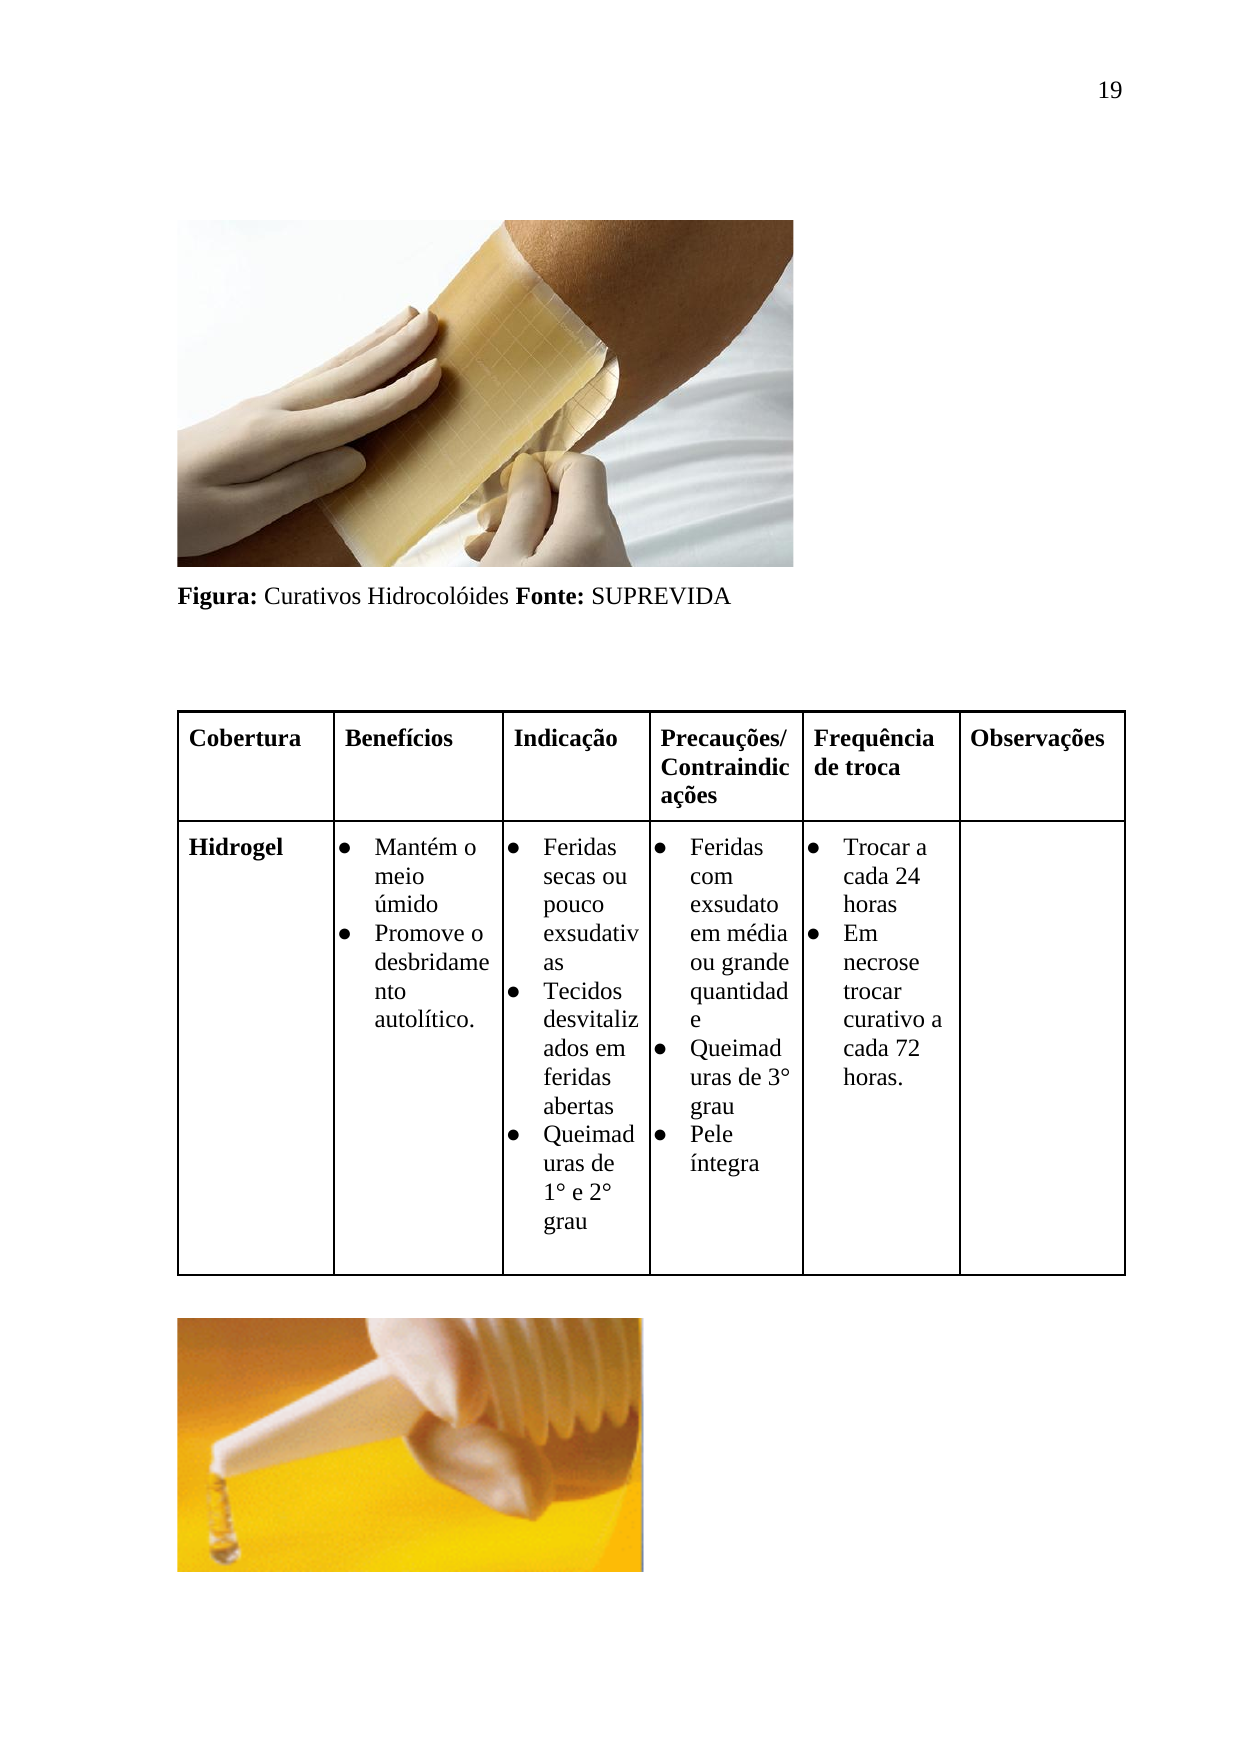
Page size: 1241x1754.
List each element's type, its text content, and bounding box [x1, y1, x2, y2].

table_cell Hidrogel [179, 822, 333, 1274]
table_cell Mantém o meio úmido Promove o desbridamento autolítico. [335, 822, 502, 1274]
table_header Observações [961, 713, 1124, 819]
table_header Frequência de troca [804, 713, 959, 819]
table_cell Feridas secas ou pouco exsudativas Tecidos desvitalizados em feridas abertas Queimaduras de 1° e 2° grau [504, 822, 649, 1274]
table_header Indicação [504, 713, 649, 819]
table_header Cobertura [179, 713, 333, 819]
table_cell Trocar a cada 24 horas Em necrose trocar curativo a cada 72 horas. [804, 822, 959, 1274]
table_cell Feridas com exsudato em média ou grande quantidade Queimaduras de 3° grau Pele íntegra [651, 822, 802, 1274]
table_header Precauções/ Contraindicações [651, 713, 802, 819]
text Figura: Curativos Hidrocolóides Fonte: SUPREVIDA [177, 581, 1122, 610]
picture [177, 1318, 645, 1572]
picture [177, 220, 794, 567]
table_cell [961, 822, 1124, 1274]
table_header Benefícios [335, 713, 502, 819]
